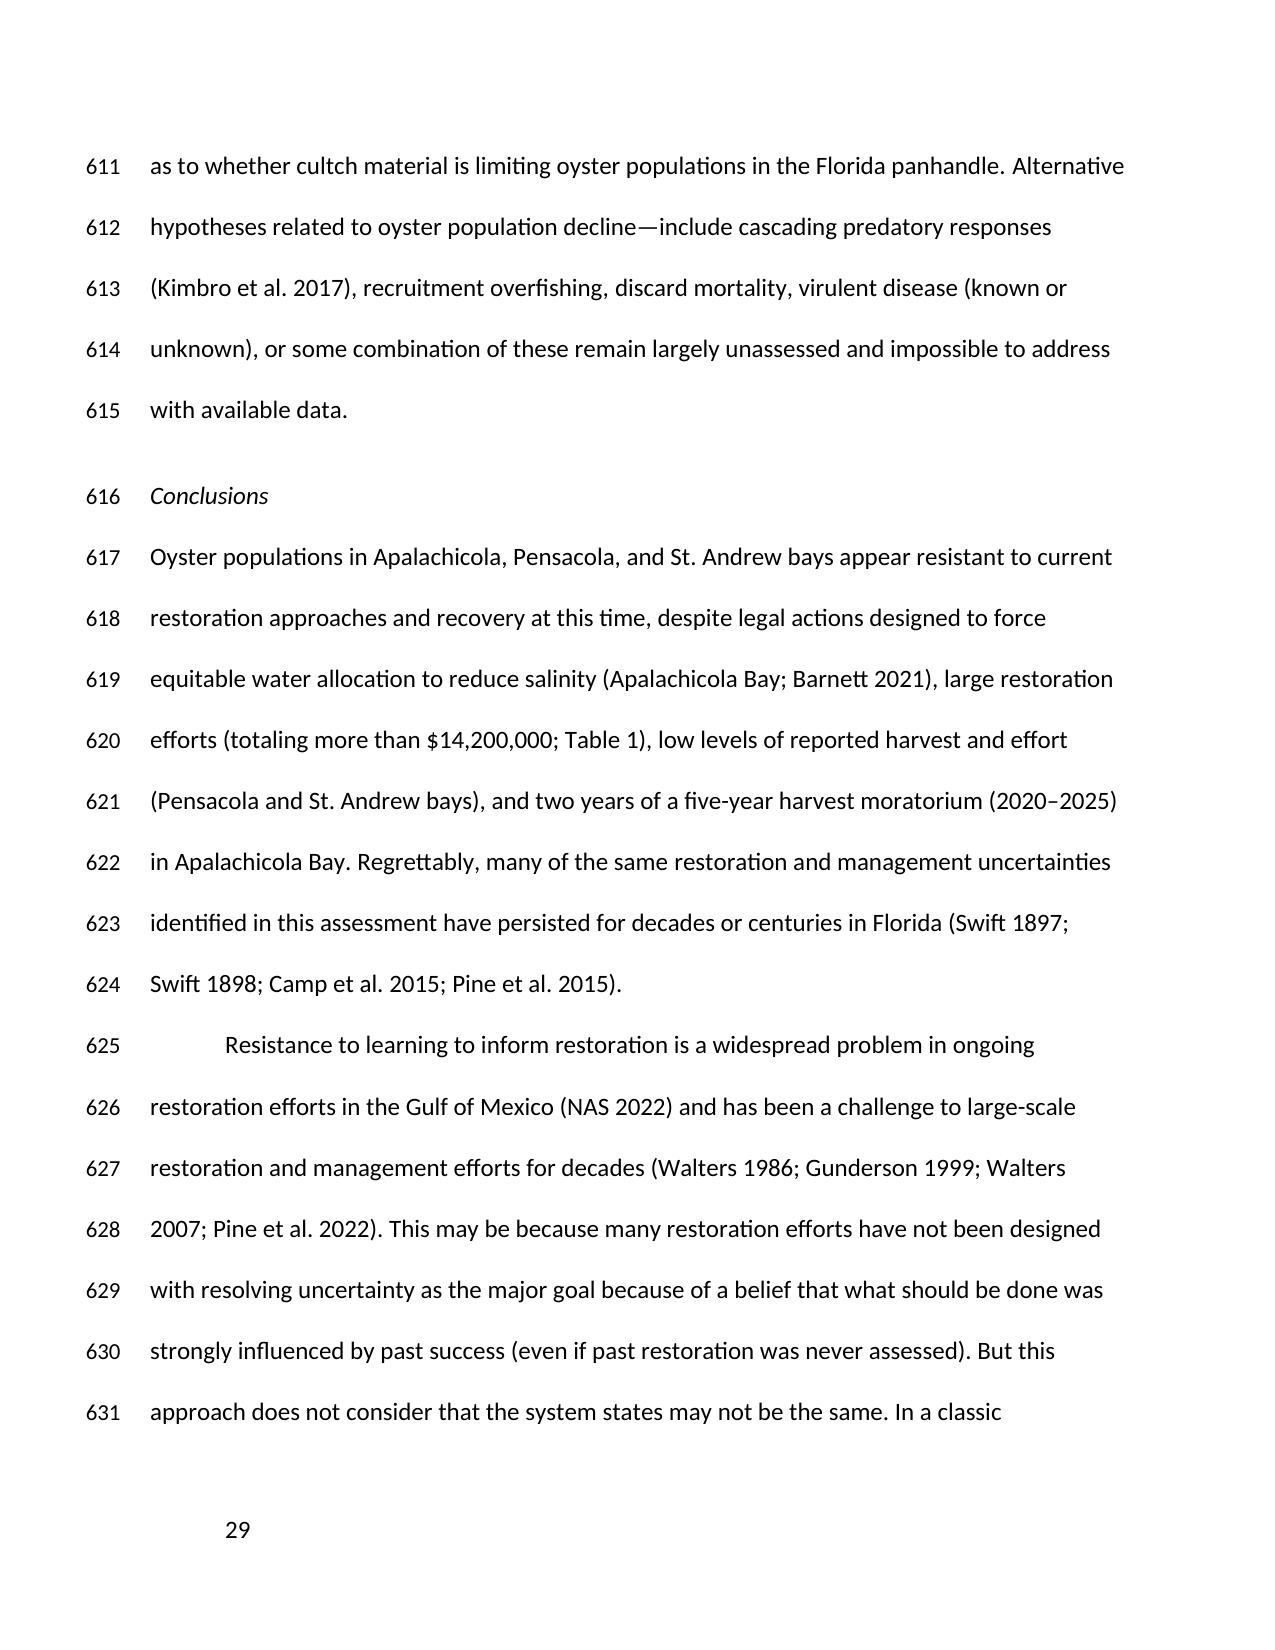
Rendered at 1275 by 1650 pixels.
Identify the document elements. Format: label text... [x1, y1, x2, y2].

text Oyster populations in Apalachicola, Pensacola, and St. Andrew bays appear resistant to current restoration approaches and recovery at this time, despite legal actions designed to force equitable water allocation to reduce salinity (Apalachicola Bay; Barnett 2021), large restoration efforts (totaling more than $14,200,000; Table 1), low levels of reported harvest and effort (Pensacola and St. Andrew bays), and two years of a five-year harvest moratorium (2020–2025) in Apalachicola Bay. Regrettably, many of the same restoration and management uncertainties identified in this assessment have persisted for decades or centuries in Florida (Swift 1897; Swift 1898; Camp et al. 2015; Pine et al. 2015). [150, 541, 1125, 999]
subtitle Conclusions [150, 480, 1125, 511]
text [150, 1029, 1125, 1426]
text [150, 150, 1125, 425]
